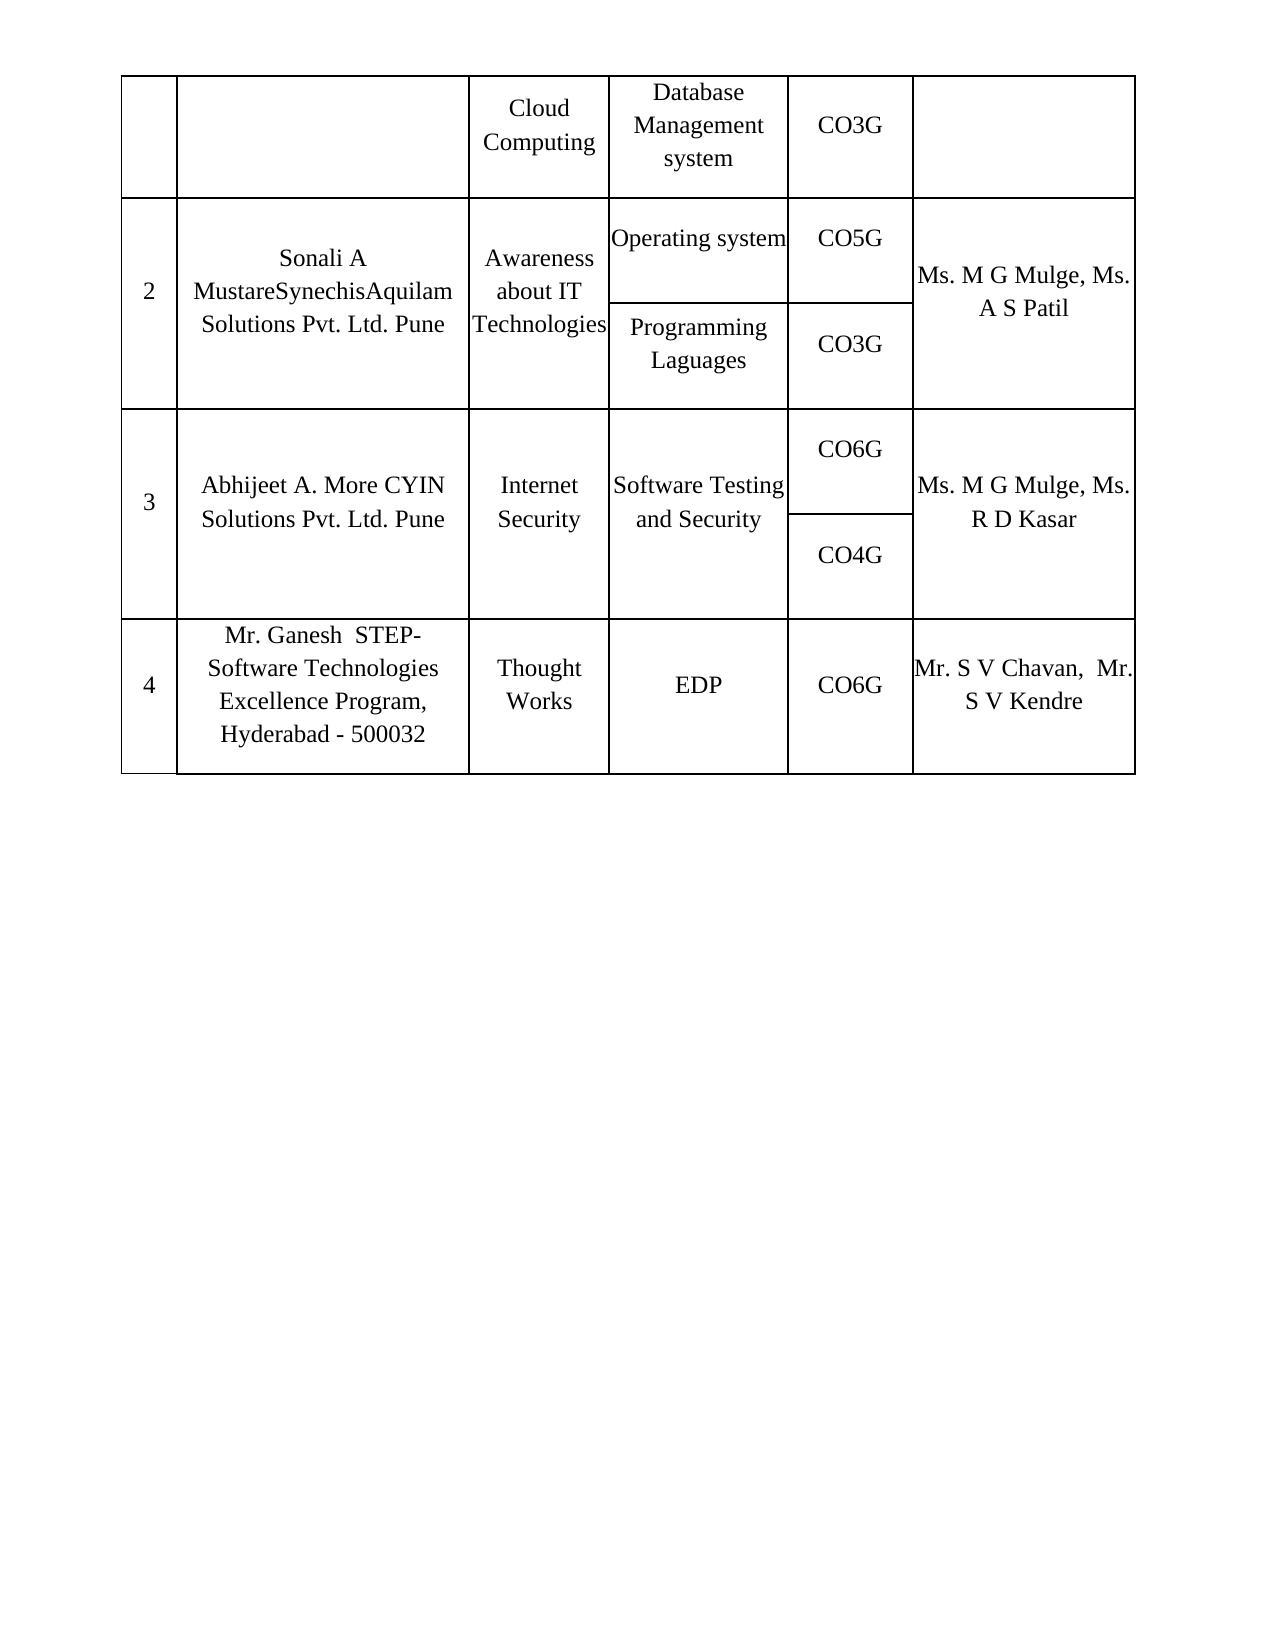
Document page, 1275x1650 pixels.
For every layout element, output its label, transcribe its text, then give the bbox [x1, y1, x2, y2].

table_cell 2 [122, 199, 176, 407]
table_cell Awareness about IT Technologies [470, 199, 608, 407]
table_cell 1 [122, 77, 176, 197]
table_cell Ms. M G Mulge, Ms. R D Kasar [914, 410, 1134, 618]
table_cell Programming Laguages [610, 304, 787, 407]
table_cell Mr. S V Chavan, Mr. S V Kendre [914, 620, 1134, 773]
table_cell Internet Security [470, 410, 608, 618]
table_cell Mr. Ganesh STEP- Software Technologies Excellence Program, Hyderabad - 500032 [178, 620, 468, 773]
table_cell Ms. M G Mulge, Ms. A S Patil [914, 199, 1134, 407]
table_cell Operating system [610, 199, 787, 302]
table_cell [178, 77, 468, 197]
table_cell EDP [610, 620, 787, 773]
table_cell Abhijeet A. More CYIN Solutions Pvt. Ltd. Pune [178, 410, 468, 618]
table_cell Database Management system [610, 77, 787, 197]
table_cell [914, 77, 1134, 197]
table_cell 4 [122, 620, 176, 773]
table_cell CO6G [789, 410, 912, 513]
table_cell 3 [122, 410, 176, 618]
table_cell Software Testing and Security [610, 410, 787, 618]
table_cell CO3G [789, 77, 912, 197]
table_cell CO3G [789, 304, 912, 407]
table_cell Sonali A MustareSynechisAquilam Solutions Pvt. Ltd. Pune [178, 199, 468, 407]
table_cell Thought Works [470, 620, 608, 773]
table_cell Cloud Computing [470, 77, 608, 197]
table_cell CO6G [789, 620, 912, 773]
table_cell CO4G [789, 515, 912, 618]
table_cell CO5G [789, 199, 912, 302]
